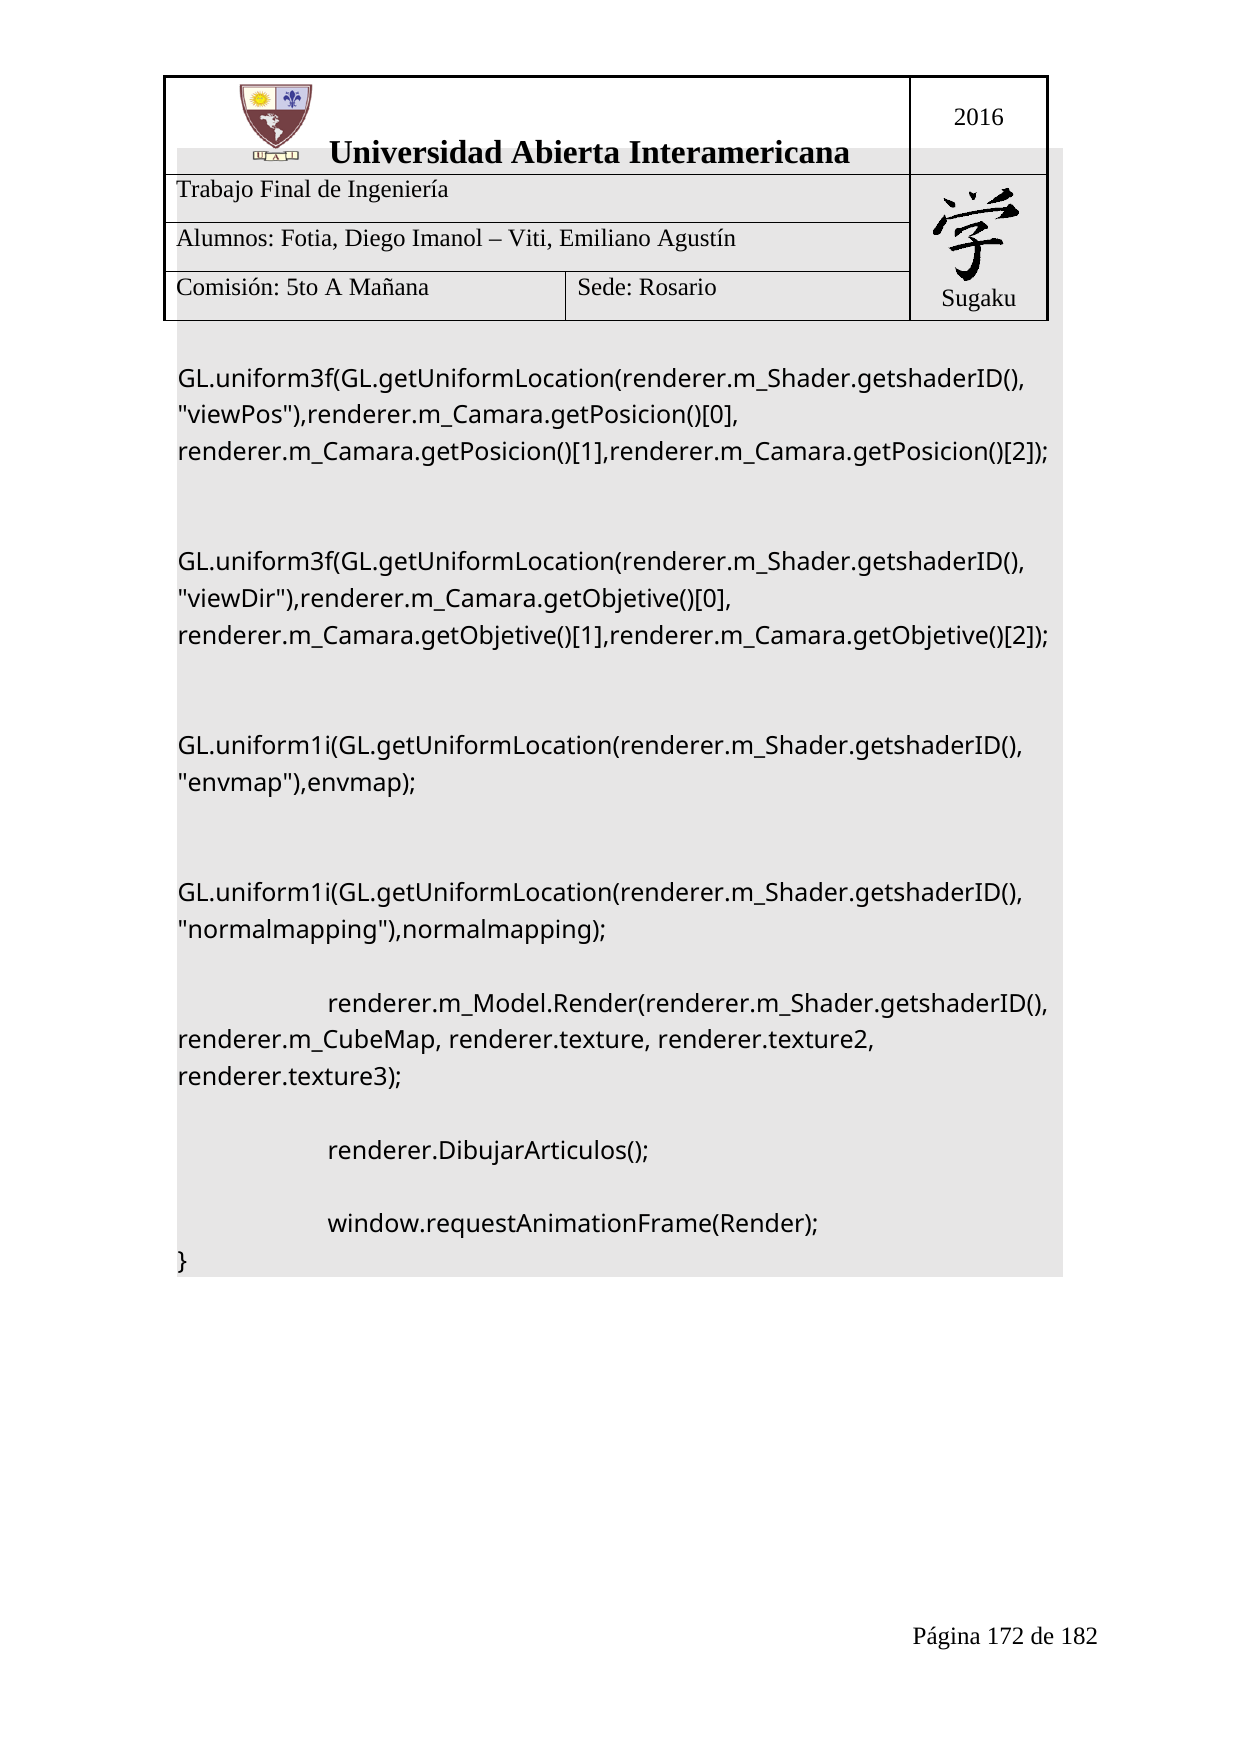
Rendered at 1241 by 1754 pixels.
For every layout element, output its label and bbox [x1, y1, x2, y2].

text [177, 148, 1063, 1277]
picture [927, 181, 1030, 284]
picture [223, 78, 329, 164]
